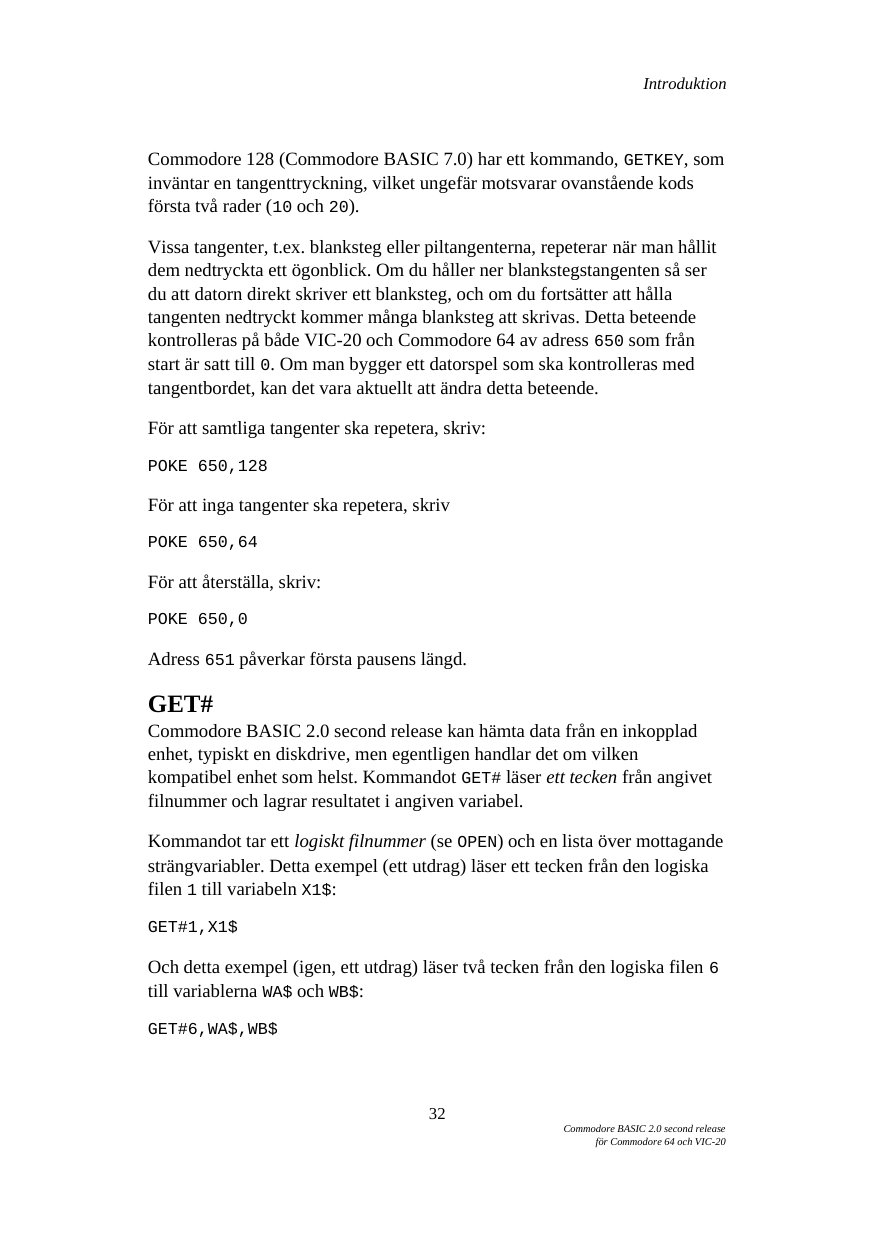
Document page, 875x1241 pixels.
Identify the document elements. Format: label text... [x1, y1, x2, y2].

text Kommandot tar ett logiskt filnummer (se OPEN) och en lista över mottagande strängvariabler. Detta exempel (ett utdrag) läser ett tecken från den logiska filen 1 till variabeln X1$: [148, 830, 726, 900]
text Commodore 128 (Commodore BASIC 7.0) har ett kommando, GETKEY, som inväntar en tangenttryckning, vilket ungefär motsvarar ovanstående kods första två rader (10 och 20). [148, 148, 726, 218]
text POKE 650,128 [148, 457, 726, 476]
text Adress 651 påverkar första pausens längd. [148, 648, 726, 670]
text POKE 650,0 [148, 611, 726, 630]
text POKE 650,64 [148, 534, 726, 553]
text GET#6,WA$,WB$ [148, 1021, 726, 1039]
text Och detta exempel (igen, ett utdrag) läser två tecken från den logiska filen 6 till variablerna WA$ och WB$: [148, 956, 726, 1002]
text Commodore BASIC 2.0 second release kan hämta data från en inkopplad enhet, typiskt en diskdrive, men egentligen handlar det om vilken kompatibel enhet som helst. Kommandot GET# läser ett tecken från angivet filnummer och lagrar resultatet i angiven variabel. [148, 720, 726, 812]
text Vissa tangenter, t.ex. blanksteg eller piltangenterna, repeterar när man hållit dem nedtryckta ett ögonblick. Om du håller ner blankstegstangenten så ser du att datorn direkt skriver ett blanksteg, och om du fortsätter att hålla tangenten nedtryckt kommer många blanksteg att skrivas. Detta beteende kontrolleras på både VIC-20 och Commodore 64 av adress 650 som från start är satt till 0. Om man bygger ett datorspel som ska kontrolleras med tangentbordet, kan det vara aktuellt att ändra detta beteende. [148, 236, 726, 399]
text För att samtliga tangenter ska repetera, skriv: [148, 417, 726, 439]
text För att återställa, skriv: [148, 571, 726, 592]
text För att inga tangenter ska repetera, skriv [148, 494, 726, 516]
text GET#1,X1$ [148, 919, 726, 937]
subtitle GET# [148, 689, 726, 717]
